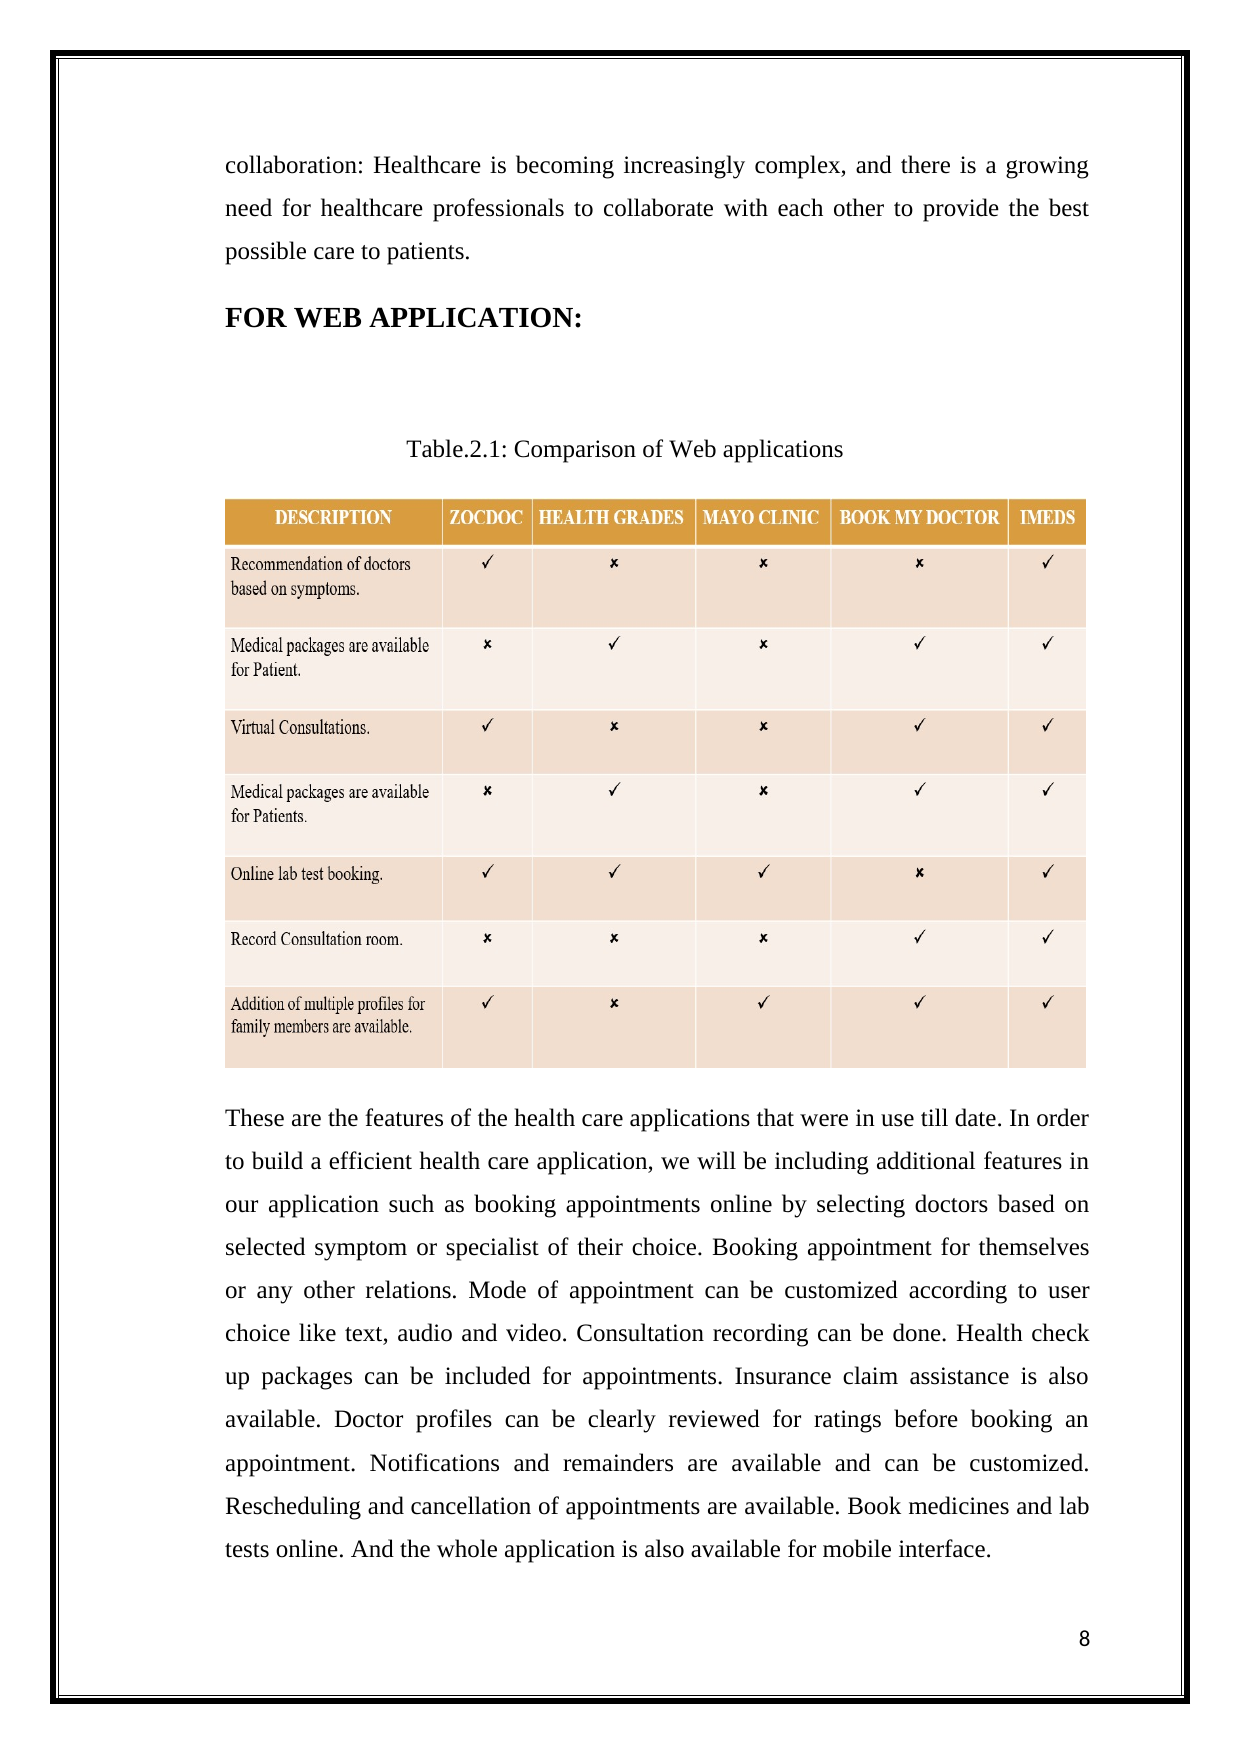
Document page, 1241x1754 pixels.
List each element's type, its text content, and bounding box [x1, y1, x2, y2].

picture [225, 498, 1086, 1068]
text Table.2.1: Comparison of Web applications [225, 434, 1090, 463]
text FOR WEB APPLICATION: [225, 300, 1090, 334]
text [225, 150, 1090, 265]
text These are the features of the health care applications that were in use till date. In order to build a efficient health care application, we will be including additional features in our application such as booking appointments online by selecting doctors based on selected symptom or specialist of their choice. Booking appointment for themselves or any other relations. Mode of appointment can be customized according to user choice like text, audio and video. Consultation recording can be done. Health check up packages can be included for appointments. Insurance claim assistance is also available. Doctor profiles can be clearly reviewed for ratings before booking an appointment. Notifications and remainders are available and can be customized. Rescheduling and cancellation of appointments are available. Book medicines and lab tests online. And the whole application is also available for mobile interface. [225, 1103, 1090, 1563]
